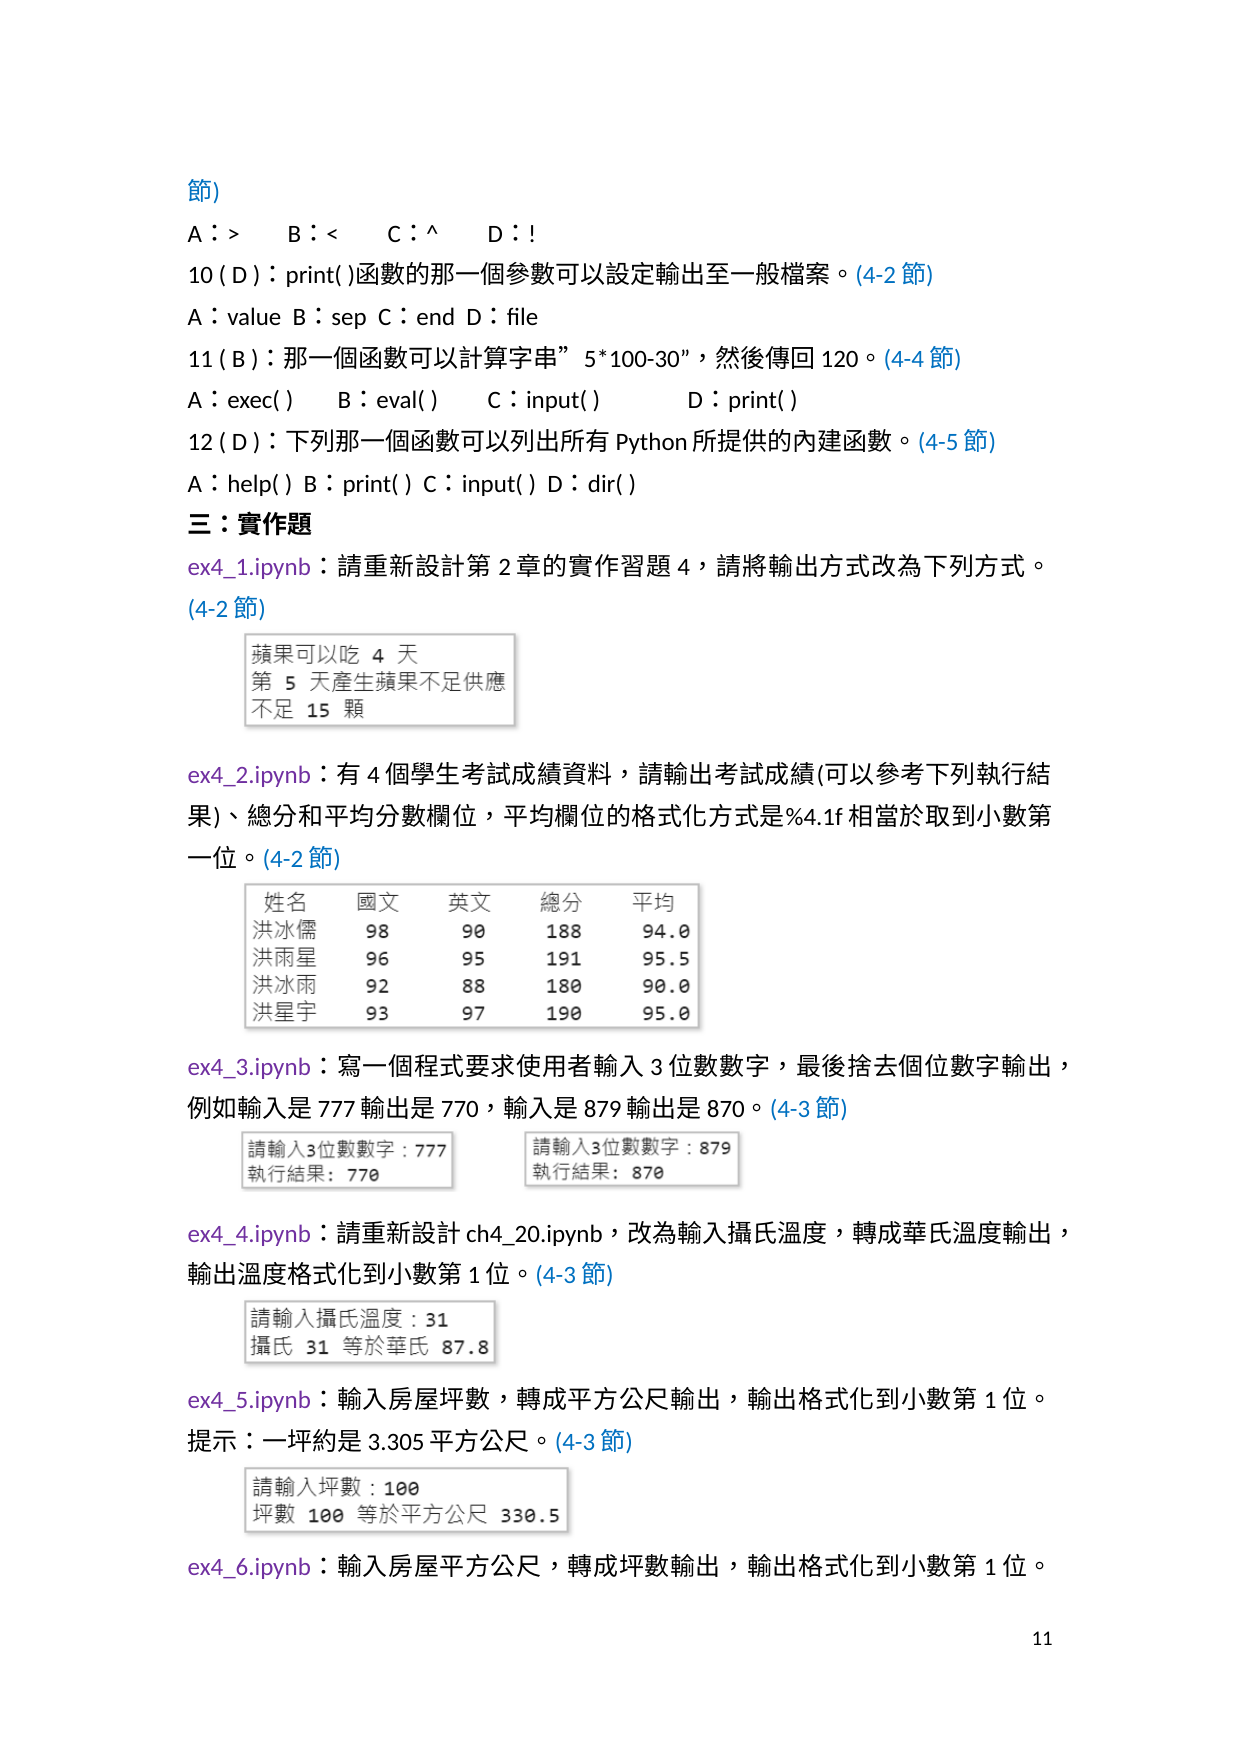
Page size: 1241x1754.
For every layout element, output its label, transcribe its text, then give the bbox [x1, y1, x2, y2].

text A：> B：< C：^ D：! [187, 210, 1053, 252]
text ex4_5.ipynb：輸入房屋坪數，轉成平方公尺輸出，輸出格式化到小數第1位。提示：一坪約是3.305平方公尺。(4-3節) [187, 1377, 1053, 1460]
text ex4_1.ipynb：請重新設計第2章的實作習題4，請將輸出方式改為下列方式。(4-2節) [187, 544, 1053, 627]
text 10 ( D )：print( )函數的那一個參數可以設定輸出至一般檔案。(4-2節) [187, 252, 1053, 294]
picture [237, 627, 523, 734]
text ex4_3.ipynb：寫一個程式要求使用者輸入3位數數字，最後捨去個位數字輸出，例如輸入是777輸出是770，輸入是879輸出是870。(4-3節) [187, 1044, 1053, 1127]
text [187, 1544, 1053, 1585]
text ex4_4.ipynb：請重新設計ch4_20.ipynb，改為輸入攝氏溫度，轉成華氏溫度輸出，輸出溫度格式化到小數第1位。(4-3節) [187, 1210, 1053, 1294]
text ex4_2.ipynb：有4個學生考試成績資料，請輸出考試成績(可以參考下列執行結果)、總分和平均分數欄位，平均欄位的格式化方式是%4.1f相當於取到小數第一位。(4-2節) [187, 752, 1053, 877]
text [187, 169, 1053, 210]
text A：value B：sep C：end D：file [187, 294, 1053, 335]
text A：help( ) B：print( ) C：input( ) D：dir( ) [187, 460, 1053, 502]
text 11 ( B )：那一個函數可以計算字串”5*100-30”，然後傳回120。(4-4節) [187, 335, 1053, 377]
picture [237, 877, 707, 1036]
text 12 ( D )：下列那一個函數可以列出所有Python所提供的內建函數。(4-5節) [187, 419, 1053, 460]
text A：exec( ) B：eval( ) C：input( ) D：print( ) [187, 377, 1053, 419]
text 三：實作題 [187, 502, 1053, 544]
picture [237, 1293, 503, 1371]
picture [237, 1127, 746, 1192]
picture [237, 1460, 575, 1540]
